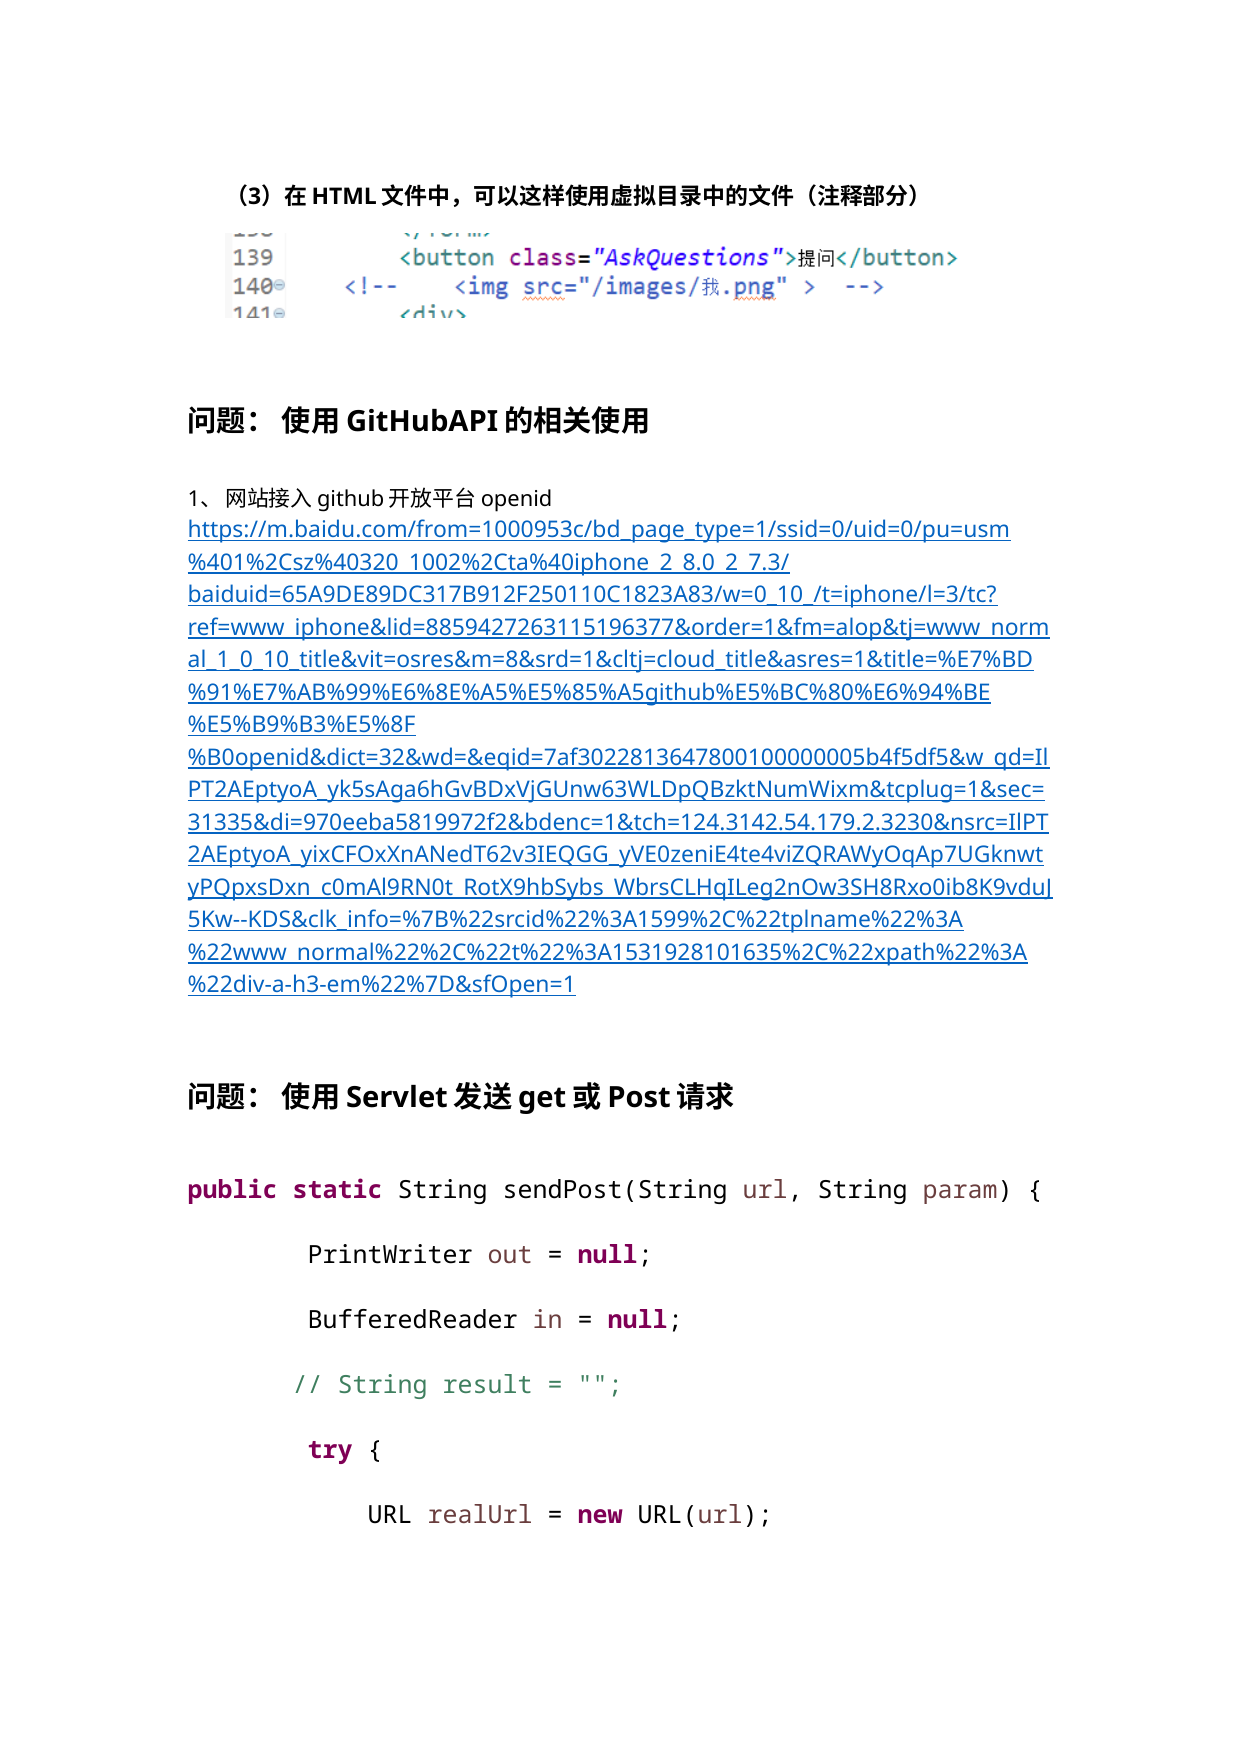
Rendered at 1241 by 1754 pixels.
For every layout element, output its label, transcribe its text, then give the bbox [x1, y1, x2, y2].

text BufferedReader in = null; [187, 1286, 1053, 1351]
text public static String sendPost(String url, String param) { [187, 1156, 1053, 1221]
list （3）在HTML文件中，可以这样使用虚拟目录中的文件（注释部分） [225, 162, 1053, 227]
text https://m.baidu.com/from=1000953c/bd_page_type=1/ssid=0/uid=0/pu=usm%401%2Csz%40320_1002%2Cta%40iphone_2_8.0_2_7.3/baiduid=65A9DE89DC317B912F250110C1823A83/w=0_10_/t=iphone/l=3/tc?ref=www_iphone&lid=8859427263115196377&order=1&fm=alop&tj=www_normal_1_0_10_title&vit=osres&m=8&srd=1&cltj=cloud_title&asres=1&title=%E7%BD%91%E7%AB%99%E6%8E%A5%E5%85%A5github%E5%BC%80%E6%94%BE%E5%B9%B3%E5%8F%B0openid&dict=32&wd=&eqid=7af3022813647800100000005b4f5df5&w_qd=IlPT2AEptyoA_yk5sAga6hGvBDxVjGUnw63WLDpQBzktNumWixm&tcplug=1&sec=31335&di=970eeba5819972f2&bdenc=1&tch=124.3142.54.179.2.3230&nsrc=IlPT2AEptyoA_yixCFOxXnANedT62v3IEQGG_yVE0zeniE4te4viZQRAWyOqAp7UGknwtyPQpxsDxn_c0mAl9RN0t_RotX9hbSybs_WbrsCLHqILeg2nOw3SH8Rxo0ib8K9vduJ5Kw--KDS&clk_info=%7B%22srcid%22%3A1599%2C%22tplname%22%3A%22www_normal%22%2C%22t%22%3A1531928101635%2C%22xpath%22%3A%22div-a-h3-em%22%7D&sfOpen=1 [187, 513, 1053, 897]
picture [225, 233, 1066, 318]
text PrintWriter out = null; [187, 1221, 1053, 1286]
subtitle 问题： 使用Servlet发送get或Post请求 [187, 1062, 1053, 1127]
list 网站接入github开放平台openid [187, 480, 1053, 513]
subtitle 问题： 使用GitHubAPI的相关使用 [187, 386, 1053, 451]
text // String result = ""; [187, 1351, 1053, 1416]
text try { [187, 1416, 1053, 1481]
text https://m.baidu.com/from=1000953c/bd_page_type=1/ssid=0/uid=0/pu=usm%401%2Csz%40320_1002%2Cta%40iphone_2_8.0_2_7.3/baiduid=65A9DE89DC317B912F250110C1823A83/w=0_10_/t=iphone/l=3/tc?ref=www_iphone&lid=8859427263115196377&order=1&fm=alop&tj=www_normal_1_0_10_title&vit=osres&m=8&srd=1&cltj=cloud_title&asres=1&title=%E7%BD%91%E7%AB%99%E6%8E%A5%E5%85%A5github%E5%BC%80%E6%94%BE%E5%B9%B3%E5%8F%B0openid&dict=32&wd=&eqid=7af3022813647800100000005b4f5df5&w_qd=IlPT2AEptyoA_yk5sAga6hGvBDxVjGUnw63WLDpQBzktNumWixm&tcplug=1&sec=31335&di=970eeba5819972f2&bdenc=1&tch=124.3142.54.179.2.3230&nsrc=IlPT2AEptyoA_yixCFOxXnANedT62v3IEQGG_yVE0zeniE4te4viZQRAWyOqAp7UGknwtyPQpxsDxn_c0mAl9RN0t_RotX9hbSybs_WbrsCLHqILeg2nOw3SH8Rxo0ib8K9vduJ5Kw--KDS&clk_info=%7B%22srcid%22%3A1599%2C%22tplname%22%3A%22www_normal%22%2C%22t%22%3A1531928101635%2C%22xpath%22%3A%22div-a-h3-em%22%7D&sfOpen=1 [187, 899, 1053, 1000]
text URL realUrl = new URL(url); [187, 1481, 1053, 1546]
